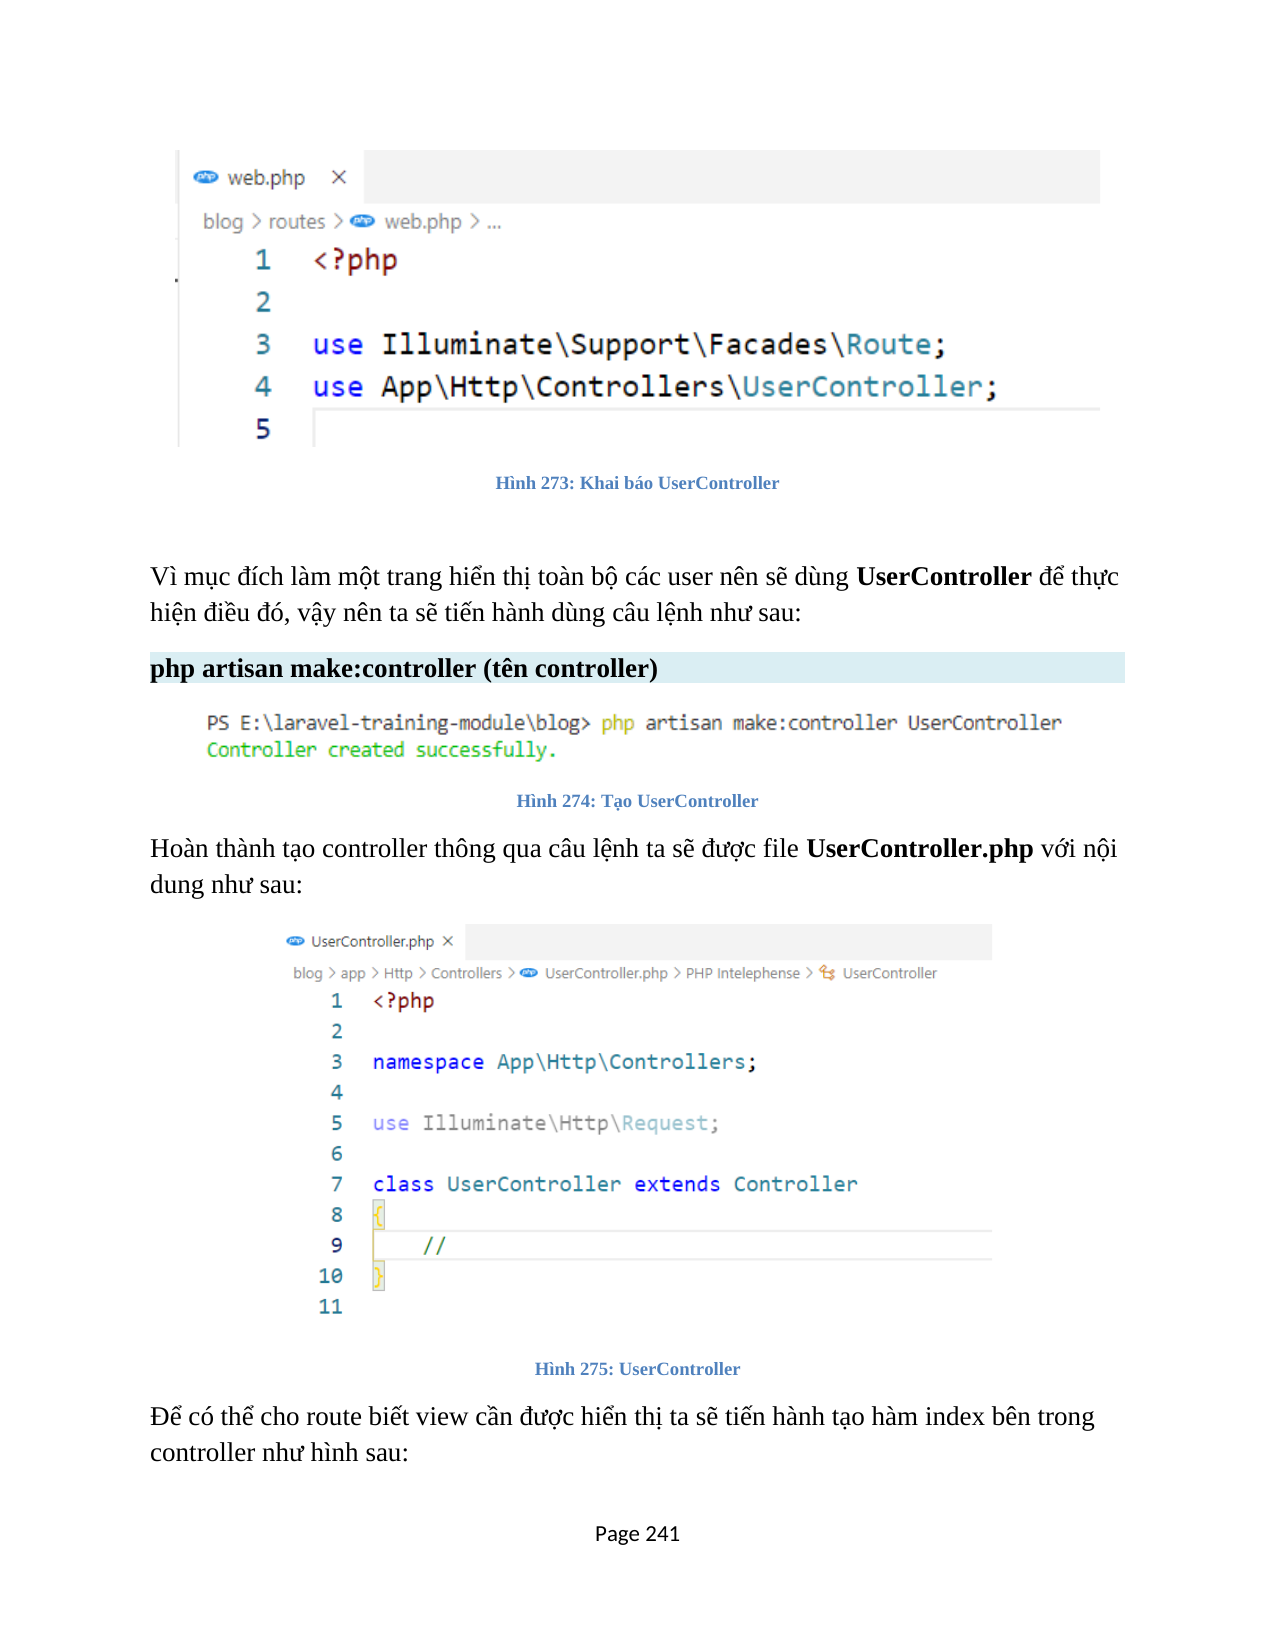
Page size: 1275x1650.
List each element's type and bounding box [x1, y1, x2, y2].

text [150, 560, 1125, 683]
picture [193, 708, 1082, 765]
picture [282, 924, 993, 1333]
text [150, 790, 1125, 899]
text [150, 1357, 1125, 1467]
picture [175, 150, 1100, 447]
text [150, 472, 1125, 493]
